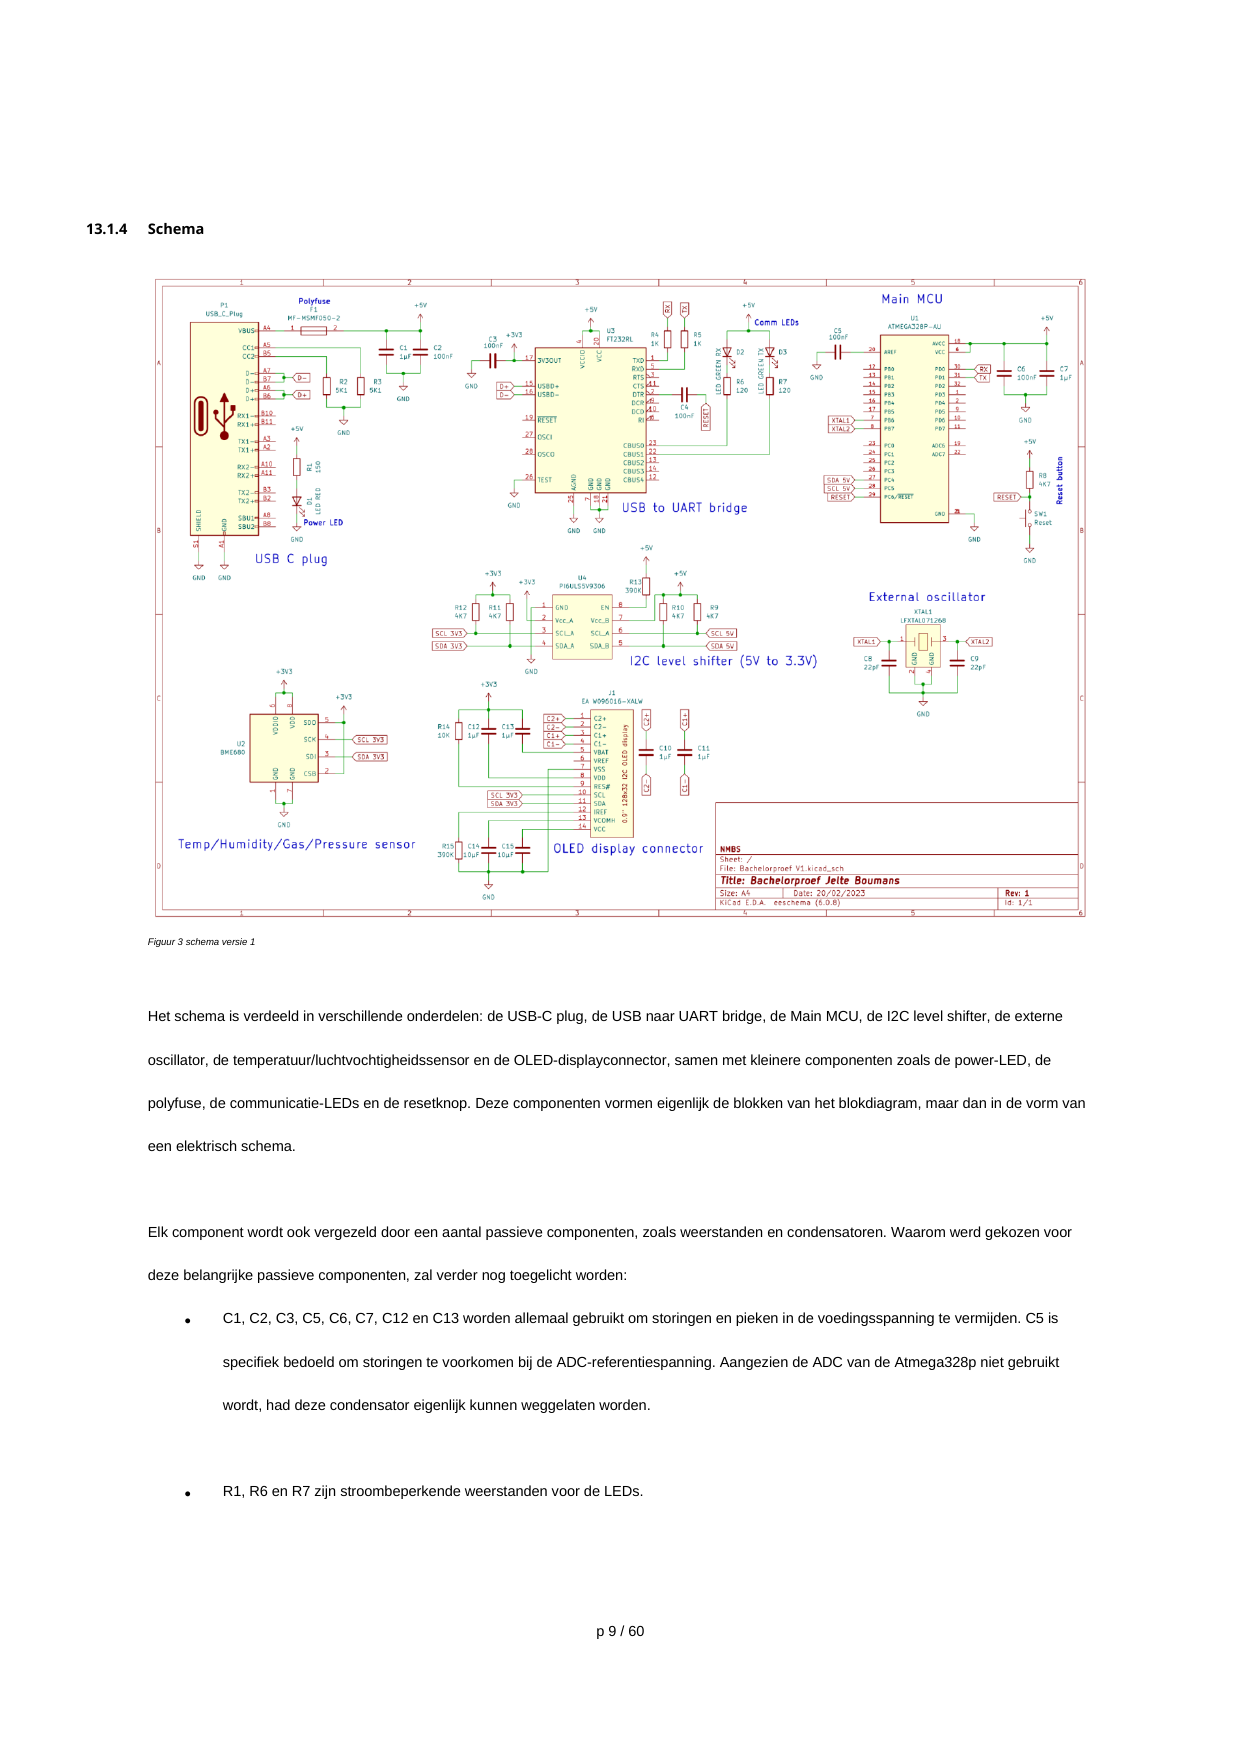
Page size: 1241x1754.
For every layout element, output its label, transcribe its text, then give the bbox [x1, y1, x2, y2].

picture [147, 269, 1093, 922]
list C1, C2, C3, C5, C6, C7, C12 en C13 worden allemaal gebruikt om storingen en pieken in de voedingsspanning te vermijden. C5 is specifiek bedoeld om storingen te voorkomen bij de ADC-referentiespanning. Aangezien de ADC van de Atmega328p niet gebruikt wordt, had deze condensator eigenlijk kunnen weggelaten worden. [185, 1310, 1092, 1425]
list R1, R6 en R7 zijn stroombeperkende weerstanden voor de LEDs. [185, 1483, 1092, 1512]
list Schema [127, 218, 1092, 253]
text Figuur 3 schema versie 1 [148, 936, 1092, 956]
text Het schema is verdeeld in verschillende onderdelen: de USB-C plug, de USB naar UART bridge, de Main MCU, de I2C level shifter, de externe oscillator, de temperatuur/luchtvochtigheidssensor en de OLED-displayconnector, samen met kleinere componenten zoals de power-LED, de polyfuse, de communicatie-LEDs en de resetknop. Deze componenten vormen eigenlijk de blokken van het blokdiagram, maar dan in de vorm van een elektrisch schema. [148, 1008, 1092, 1166]
text Elk component wordt ook vergezeld door een aantal passieve componenten, zoals weerstanden en condensatoren. Waarom werd gekozen voor deze belangrijke passieve componenten, zal verder nog toegelicht worden: [148, 1224, 1092, 1296]
